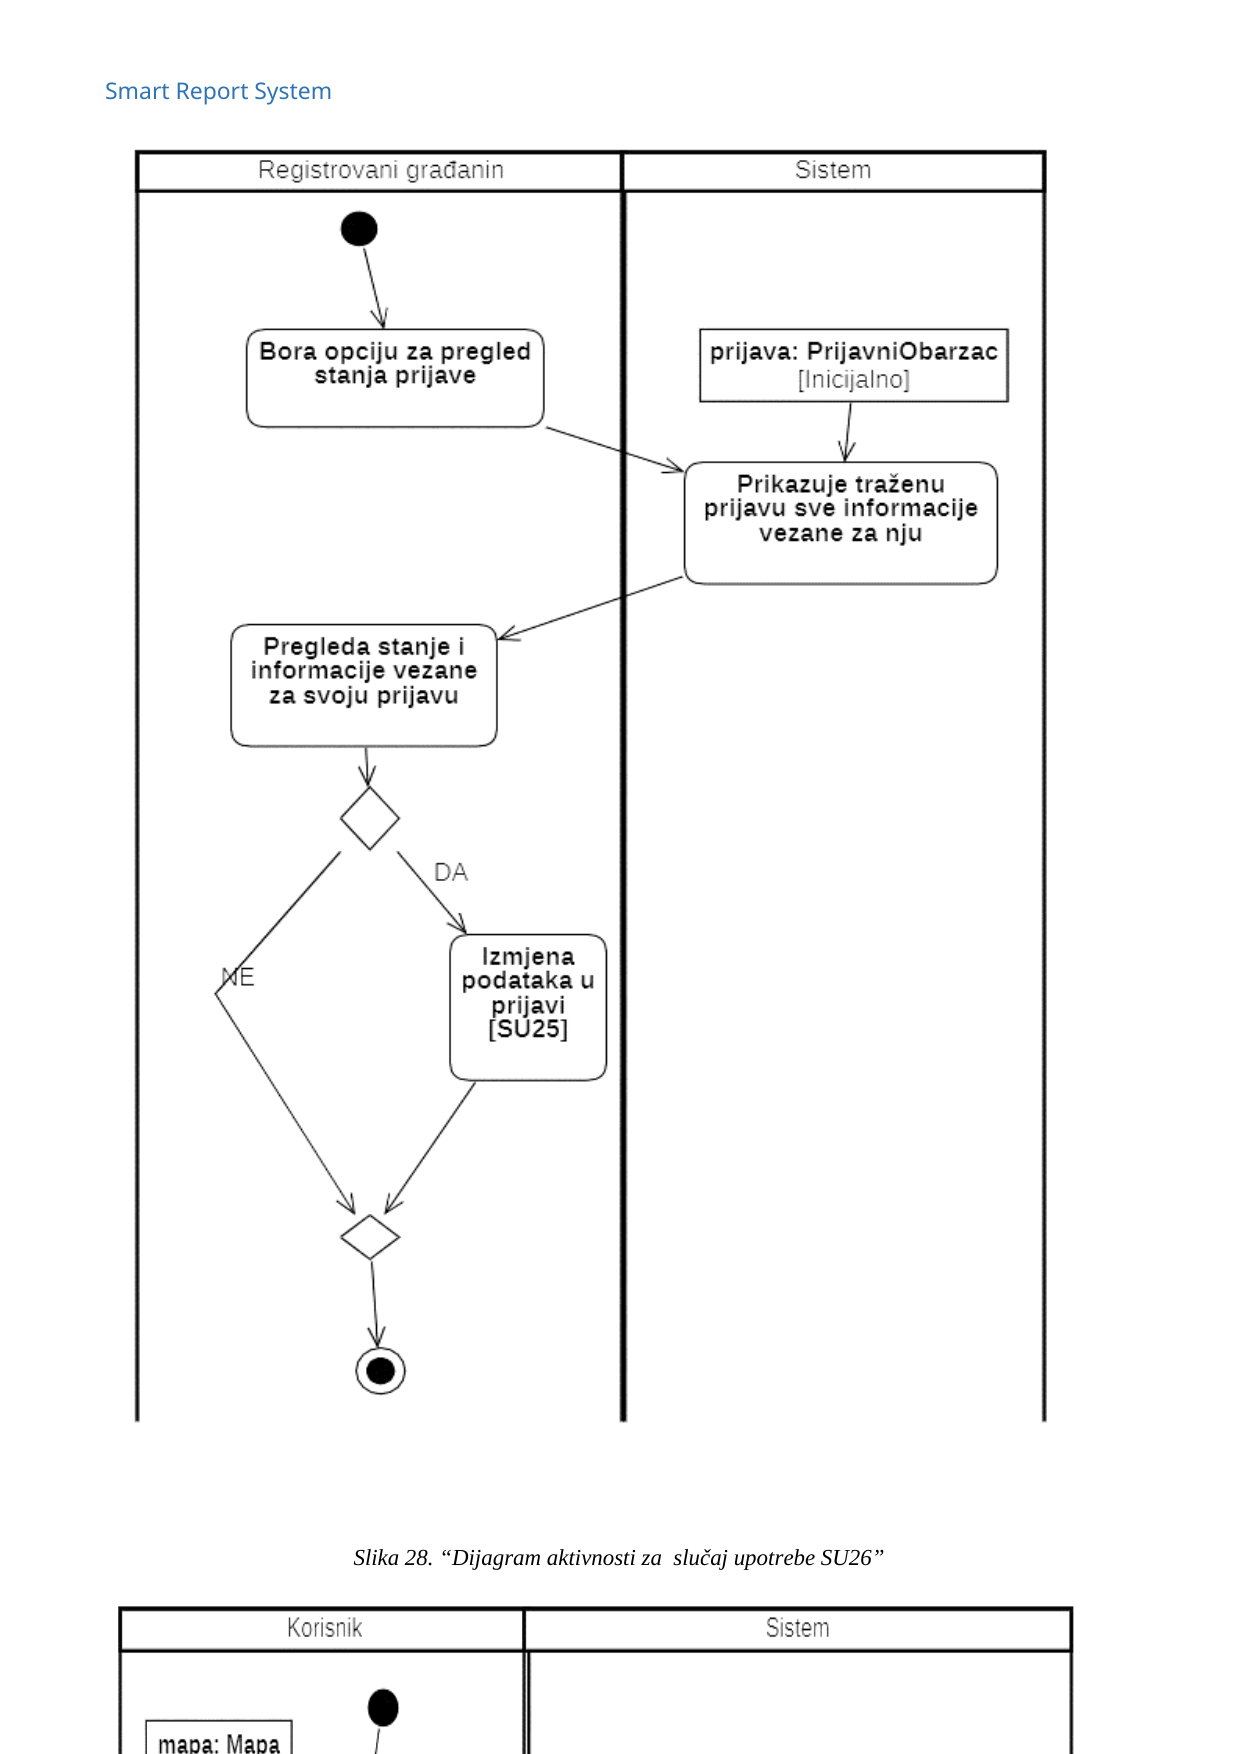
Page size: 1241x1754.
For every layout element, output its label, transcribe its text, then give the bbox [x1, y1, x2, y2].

picture [104, 1589, 1136, 1754]
picture [118, 134, 1122, 1495]
text Slika 28. “Dijagram aktivnosti za slučaj upotrebe SU26” [105, 1544, 1135, 1571]
